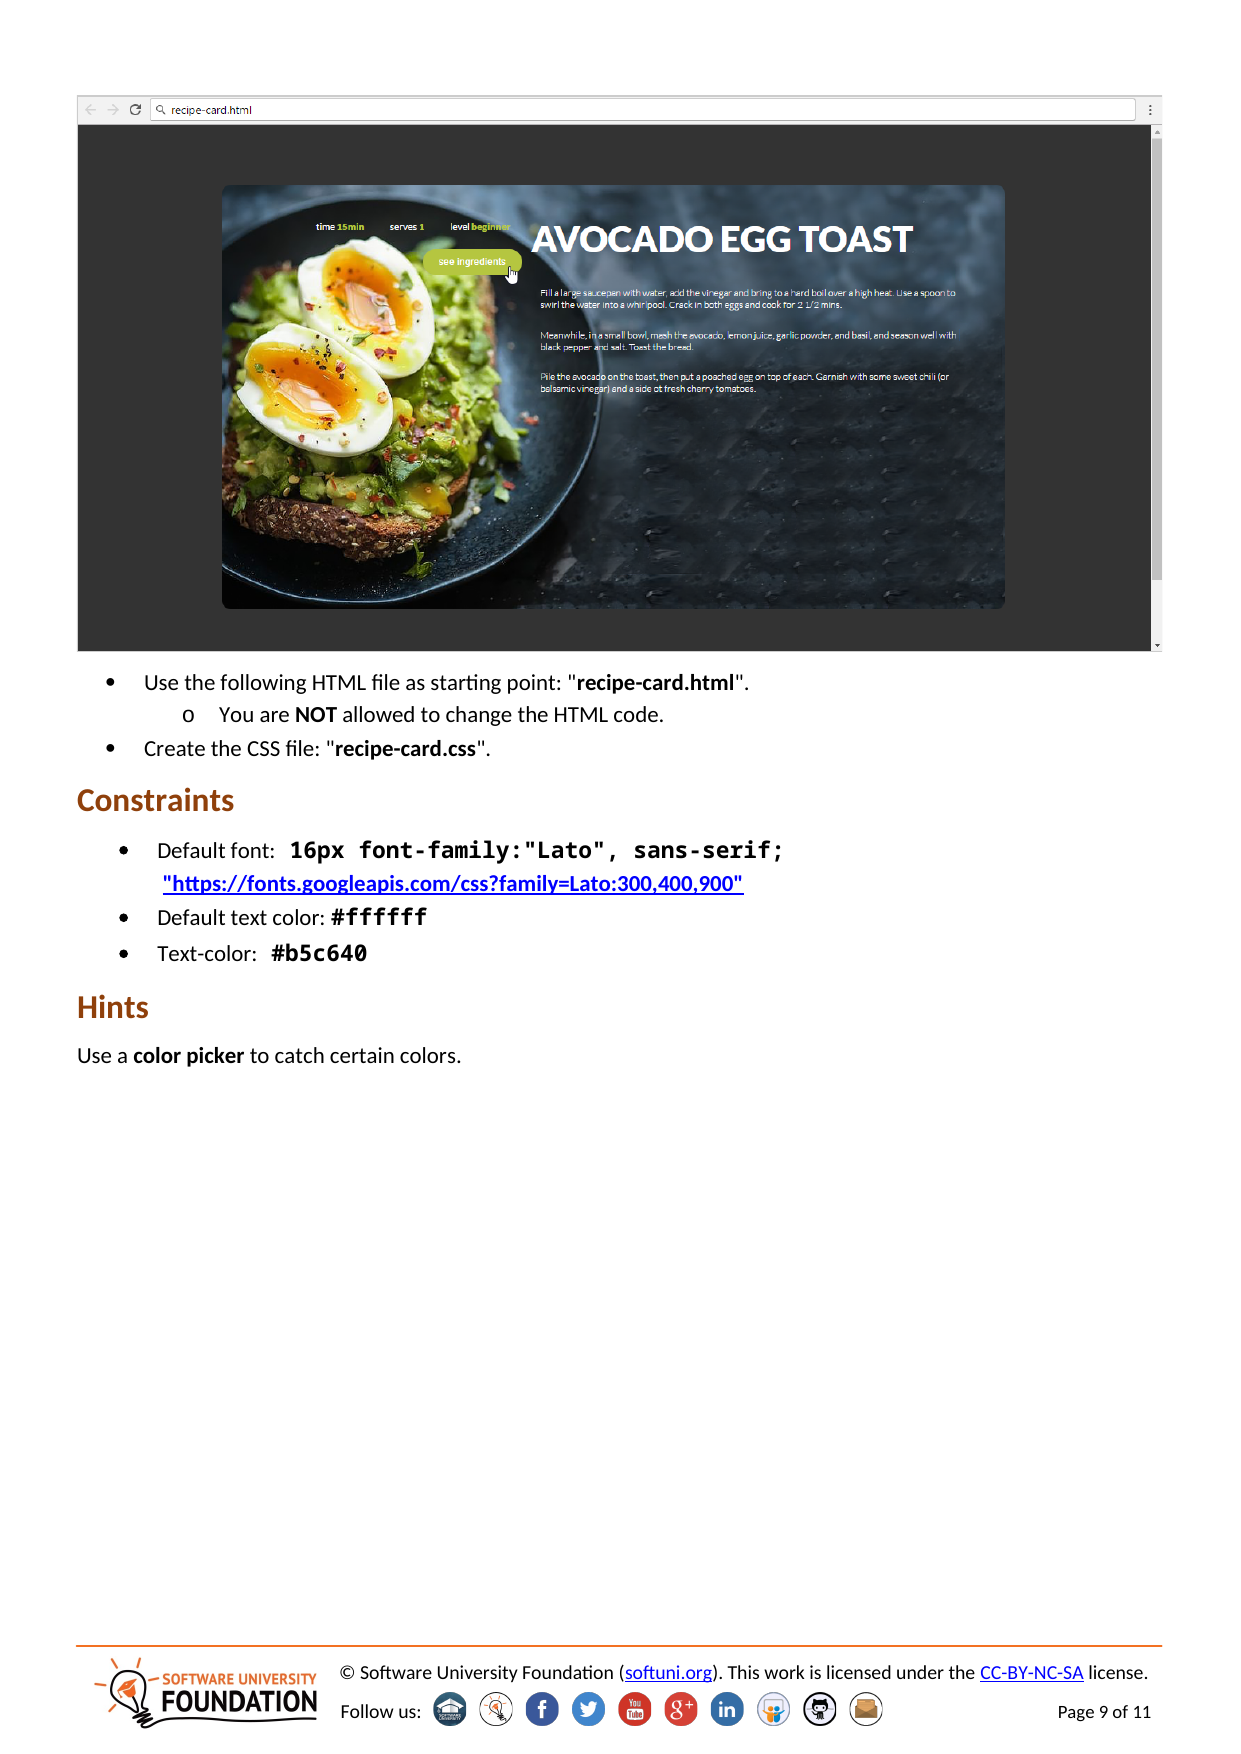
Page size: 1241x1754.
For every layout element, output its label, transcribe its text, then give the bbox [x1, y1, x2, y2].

list Use the following HTML file as starting point: "recipe-card.html". [106, 668, 1163, 696]
list Text-color: #b5c640 [119, 937, 1163, 968]
picture [664, 1692, 698, 1726]
subtitle Hints [77, 986, 1163, 1026]
picture [93, 1656, 317, 1729]
picture [572, 1692, 605, 1726]
subtitle Constraints [77, 779, 1163, 819]
picture [803, 1692, 837, 1726]
list Create the CSS file: "recipe-card.css". [106, 734, 1163, 762]
picture [757, 1692, 790, 1726]
picture [479, 1692, 513, 1726]
picture [710, 1692, 744, 1726]
picture [76, 95, 1163, 652]
picture [525, 1692, 559, 1726]
list You are NOT allowed to change the HTML code. [181, 700, 1163, 729]
text Use a color picker to catch certain colors. [77, 1041, 1163, 1069]
list Default font: 16px font-family:"Lato", sans-serif; "https://fonts.googleapis.com/css?family=Lato:300,400,900" [119, 834, 1163, 897]
list Default text color: #ffffff [119, 901, 1163, 933]
picture [618, 1692, 652, 1726]
picture [433, 1692, 467, 1726]
picture [849, 1692, 883, 1726]
